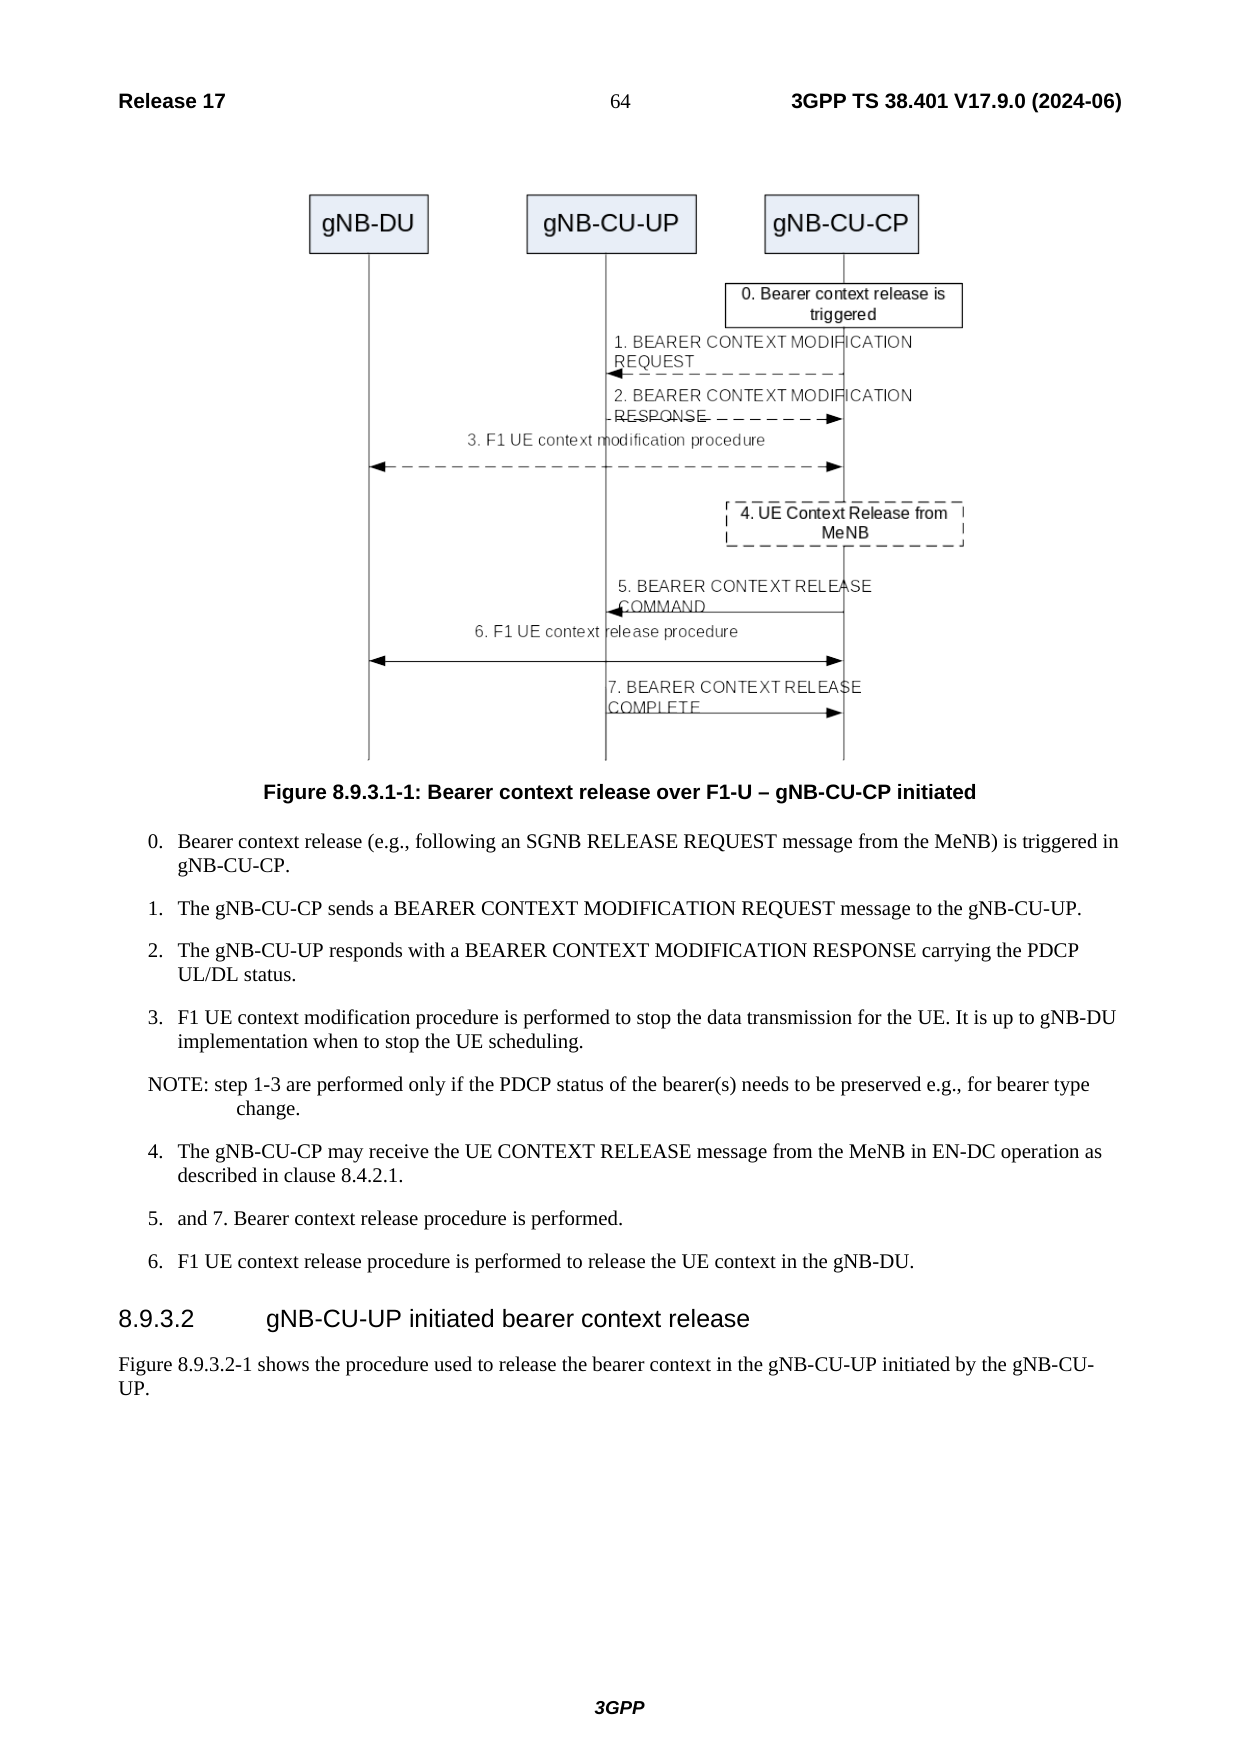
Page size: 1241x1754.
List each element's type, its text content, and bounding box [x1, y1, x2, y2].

text NOTE: step 1-3 are performed only if the PDCP status of the bearer(s) needs to be preserved e.g., for bearer type change. [148, 1072, 1122, 1120]
text 4. The gNB-CU-CP may receive the UE CONTEXT RELEASE message from the MeNB in EN-DC operation as described in clause 8.4.2.1. [148, 1139, 1122, 1187]
text 0. Bearer context release (e.g., following an SGNB RELEASE REQUEST message from the MeNB) is triggered in gNB-CU-CP. [148, 829, 1122, 877]
text 1. The gNB-CU-CP sends a BEARER CONTEXT MODIFICATION REQUEST message to the gNB-CU-UP. [148, 896, 1122, 919]
text 5. and 7. Bearer context release procedure is performed. [148, 1206, 1122, 1230]
text Figure 8.9.3.1-1: Bearer context release over F1-U – gNB-CU-CP initiated [118, 780, 1122, 804]
text 3. F1 UE context modification procedure is performed to stop the data transmission for the UE. It is up to gNB-DU implementation when to stop the UE scheduling. [148, 1005, 1122, 1053]
subtitle 8.9.3.2 gNB-CU-UP initiated bearer context release [118, 1304, 1122, 1333]
text 6. F1 UE context release procedure is performed to release the UE context in the gNB-DU. [148, 1249, 1122, 1273]
text Figure 8.9.3.2-1 shows the procedure used to release the bearer context in the gNB-CU-UP initiated by the gNB-CU-UP. [118, 1351, 1122, 1399]
text 2. The gNB-CU-UP responds with a BEARER CONTEXT MODIFICATION RESPONSE carrying the PDCP UL/DL status. [148, 938, 1122, 986]
